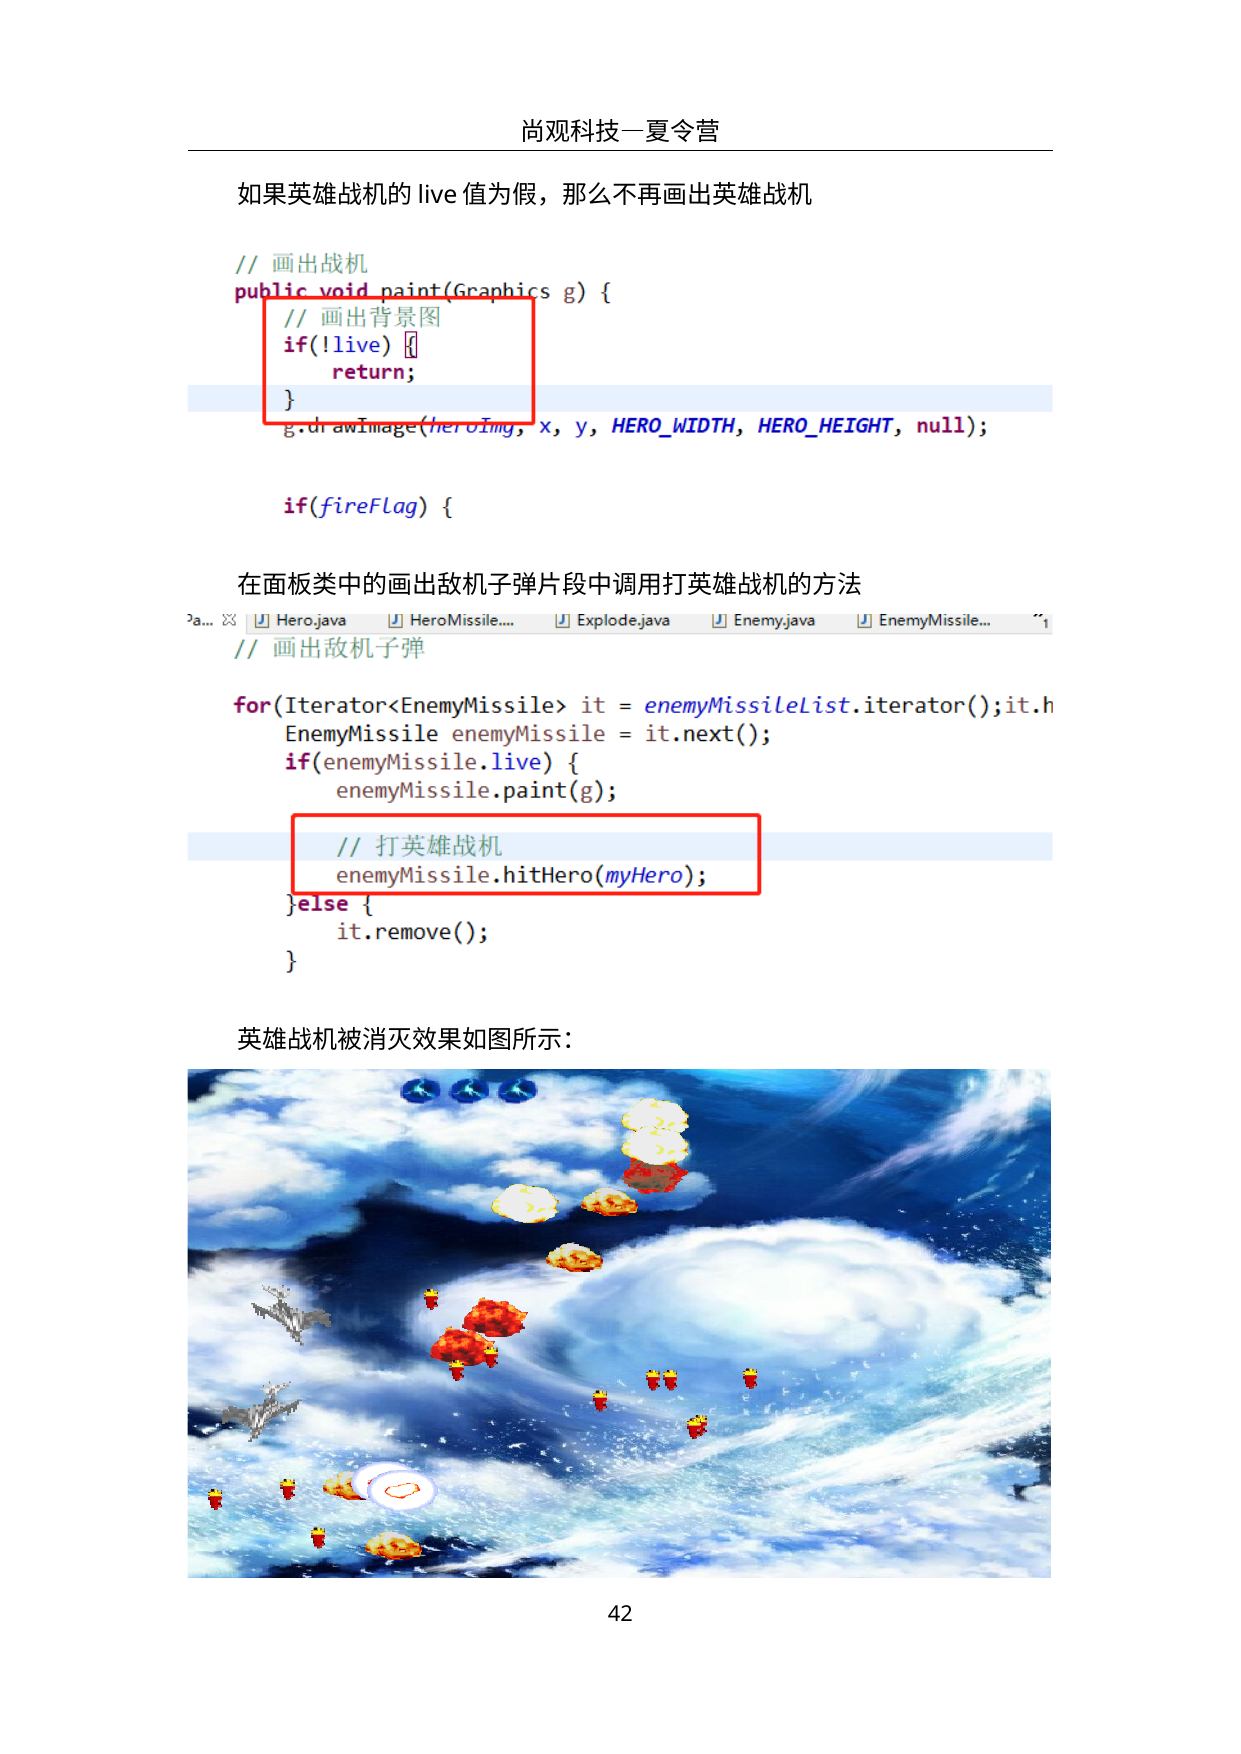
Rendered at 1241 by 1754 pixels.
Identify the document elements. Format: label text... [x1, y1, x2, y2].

text 英雄战机被消灭效果如图所示： [187, 1005, 1053, 1070]
picture [187, 224, 1053, 523]
text 在面板类中的画出敌机子弹片段中调用打英雄战机的方法 [187, 550, 1053, 614]
text 如果英雄战机的live值为假，那么不再画出英雄战机 [187, 160, 1053, 224]
picture [187, 614, 1053, 992]
picture [187, 1069, 1051, 1578]
